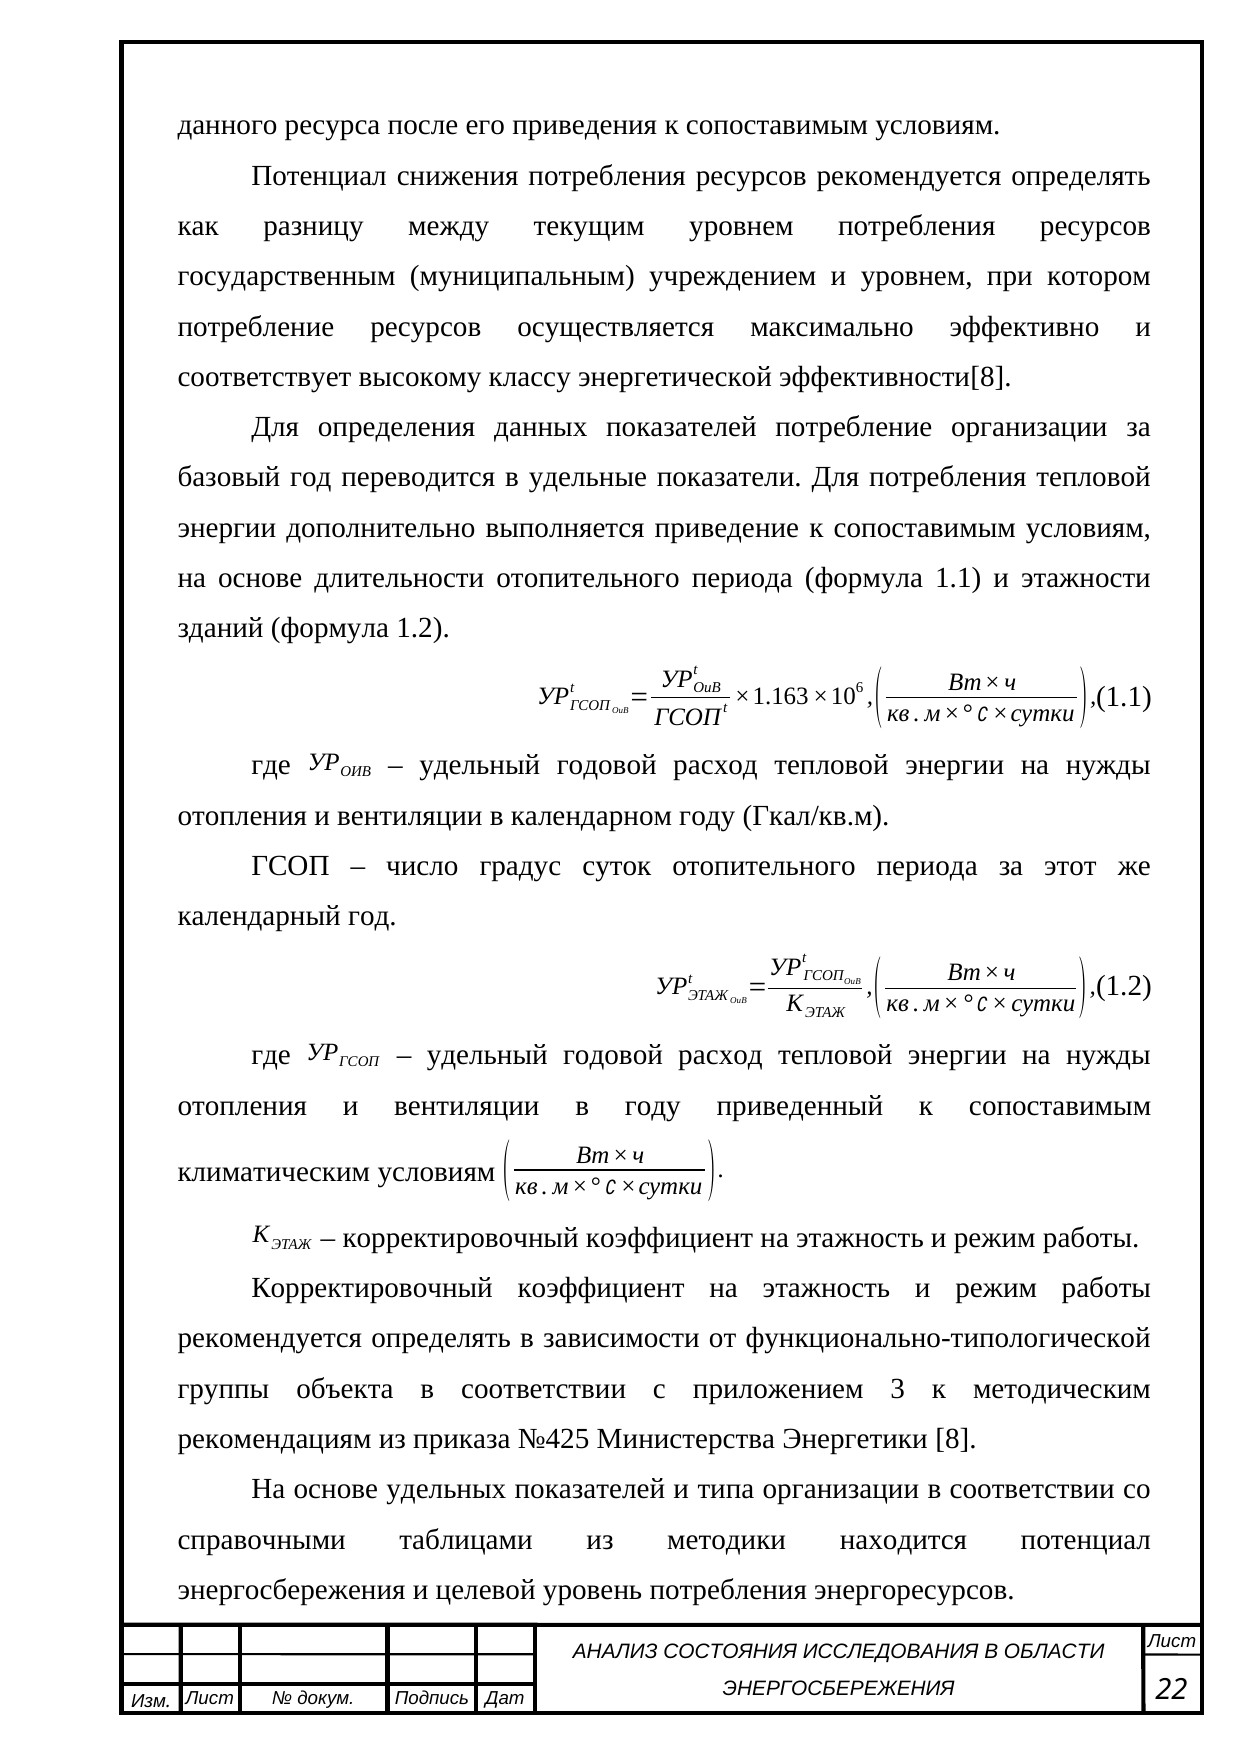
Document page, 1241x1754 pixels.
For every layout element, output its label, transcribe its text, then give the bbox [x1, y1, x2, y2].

text Корректировочный коэффициент на этажность и режим работы рекомендуется определять в зависимости от функционально-типологической группы объекта в соответствии с приложением 3 к методическим рекомендациям из приказа №425 Министерства Энергетики [8]. [177, 1270, 1152, 1455]
text где – удельный годовой расход тепловой энергии на нужды отопления и вентиляции в году приведенный к сопоставимым климатическим условиям [177, 1037, 1152, 1203]
text где – удельный годовой расход тепловой энергии на нужды отопления и вентиляции в календарном году (Гкал/кв.м). [177, 747, 1152, 831]
text – корректировочный коэффициент на этажность и режим работы. [177, 1220, 1152, 1253]
text ГСОП – число градус суток отопительного периода за этот же календарный год. [177, 848, 1152, 932]
text (1.1) [177, 661, 1152, 731]
text На основе удельных показателей и типа организации в соответствии со справочными таблицами из методики находится потенциал энергосбережения и целевой уровень потребления энергоресурсов. [177, 1471, 1152, 1606]
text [177, 107, 1152, 141]
text Для определения данных показателей потребление организации за базовый год переводится в удельные показатели. Для потребления тепловой энергии дополнительно выполняется приведение к сопоставимым условиям, на основе длительности отопительного периода (формула 1.1) и этажности зданий (формула 1.2). [177, 409, 1152, 644]
text (1.2) [177, 949, 1152, 1021]
text Потенциал снижения потребления ресурсов рекомендуется определять как разницу между текущим уровнем потребления ресурсов государственным (муниципальным) учреждением и уровнем, при котором потребление ресурсов осуществляется максимально эффективно и соответствует высокому классу энергетической эффективности[8]. [177, 158, 1152, 392]
